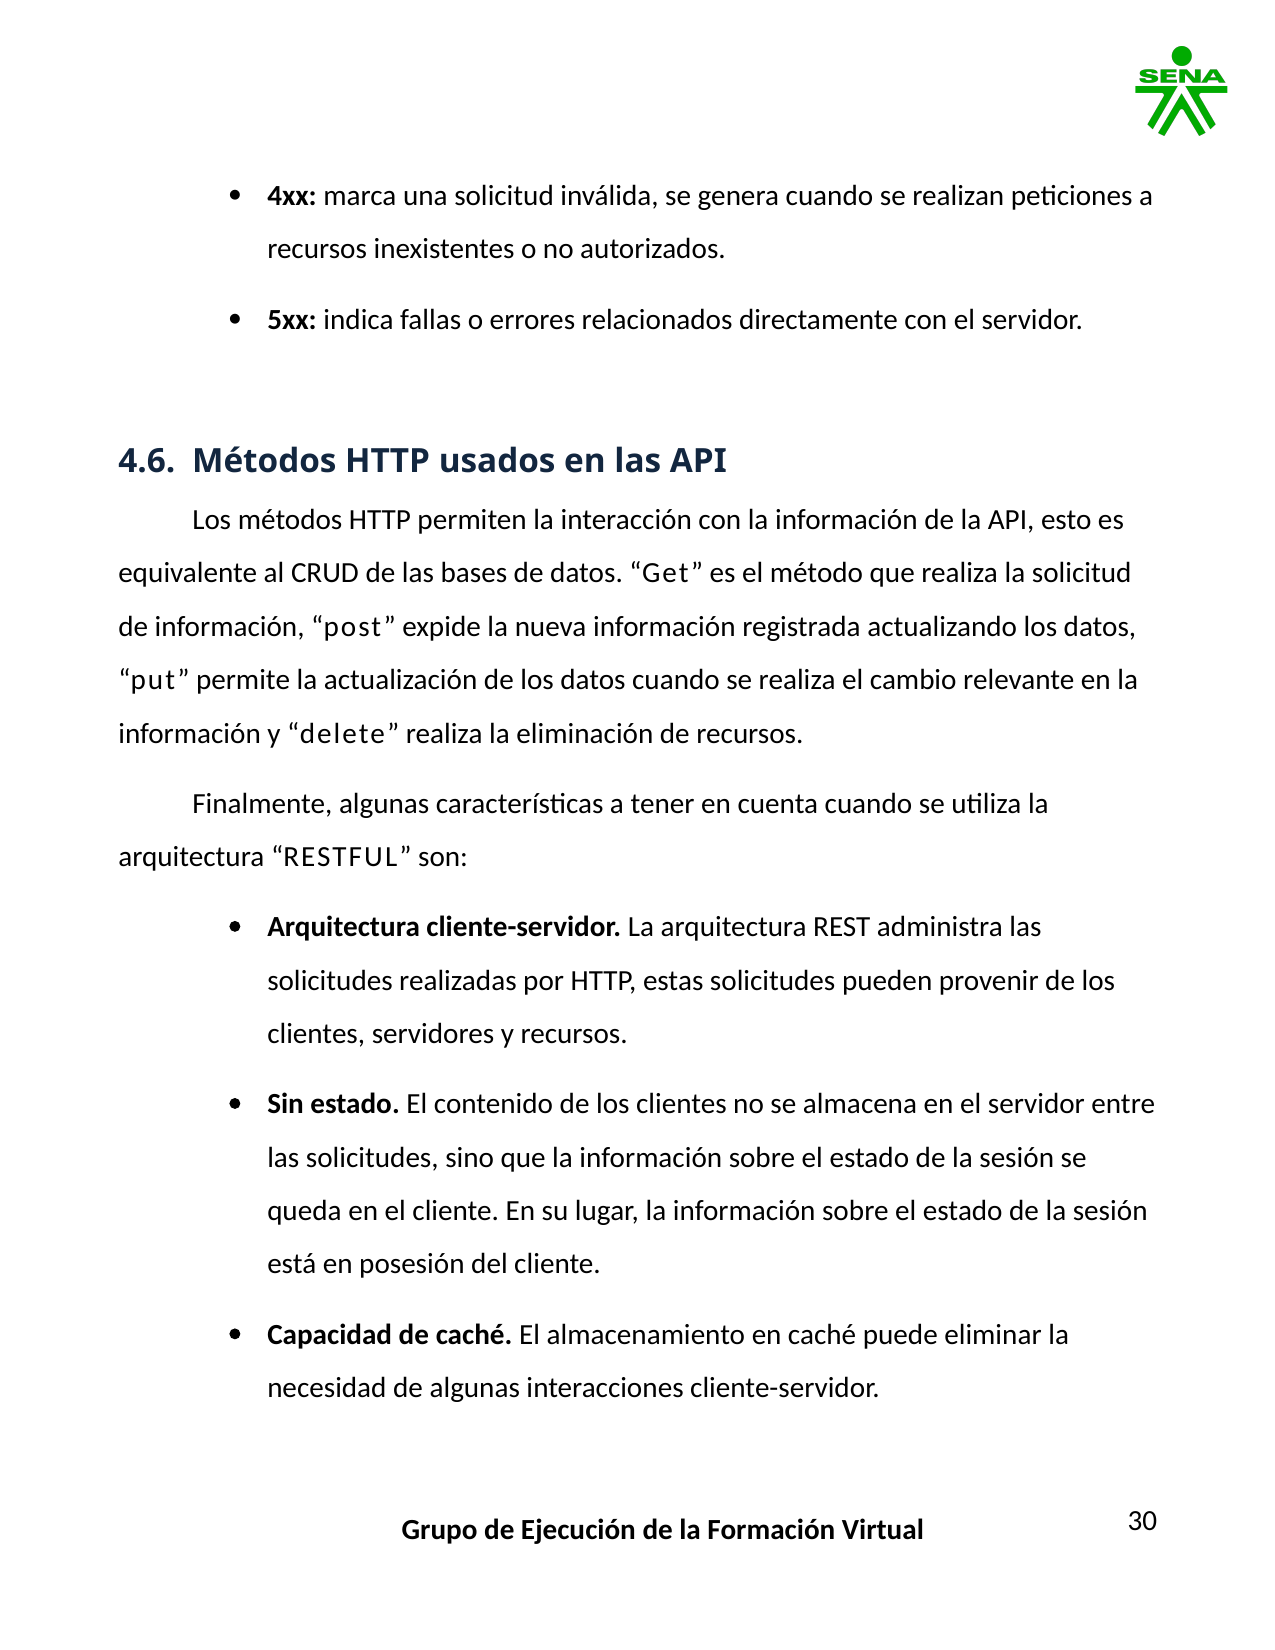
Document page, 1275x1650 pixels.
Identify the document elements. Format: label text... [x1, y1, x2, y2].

list Arquitectura cliente-servidor. La arquitectura REST administra las solicitudes realizadas por HTTP, estas solicitudes pueden provenir de los clientes, servidores y recursos. [230, 908, 1157, 1051]
text Los métodos HTTP permiten la interacción con la información de la API, esto es equivalente al CRUD de las bases de datos. “Get” es el método que realiza la solicitud de información, “post” expide la nueva información registrada actualizando los datos, “put” permite la actualización de los datos cuando se realiza el cambio relevante en la información y “delete” realiza la eliminación de recursos. [118, 501, 1157, 750]
picture [1135, 46, 1228, 136]
list 5xx: indica fallas o errores relacionados directamente con el servidor. [230, 301, 1157, 336]
list 4xx: marca una solicitud inválida, se genera cuando se realizan peticiones a recursos inexistentes o no autorizados. [230, 177, 1157, 266]
list Sin estado. El contenido de los clientes no se almacena en el servidor entre las solicitudes, sino que la información sobre el estado de la sesión se queda en el cliente. En su lugar, la información sobre el estado de la sesión está en posesión del cliente. [230, 1085, 1157, 1281]
subtitle Métodos HTTP usados en las API [118, 437, 1157, 482]
list Capacidad de caché. El almacenamiento en caché puede eliminar la necesidad de algunas interacciones cliente-servidor. [230, 1316, 1157, 1405]
text Finalmente, algunas características a tener en cuenta cuando se utiliza la arquitectura “RESTFUL” son: [118, 785, 1157, 874]
